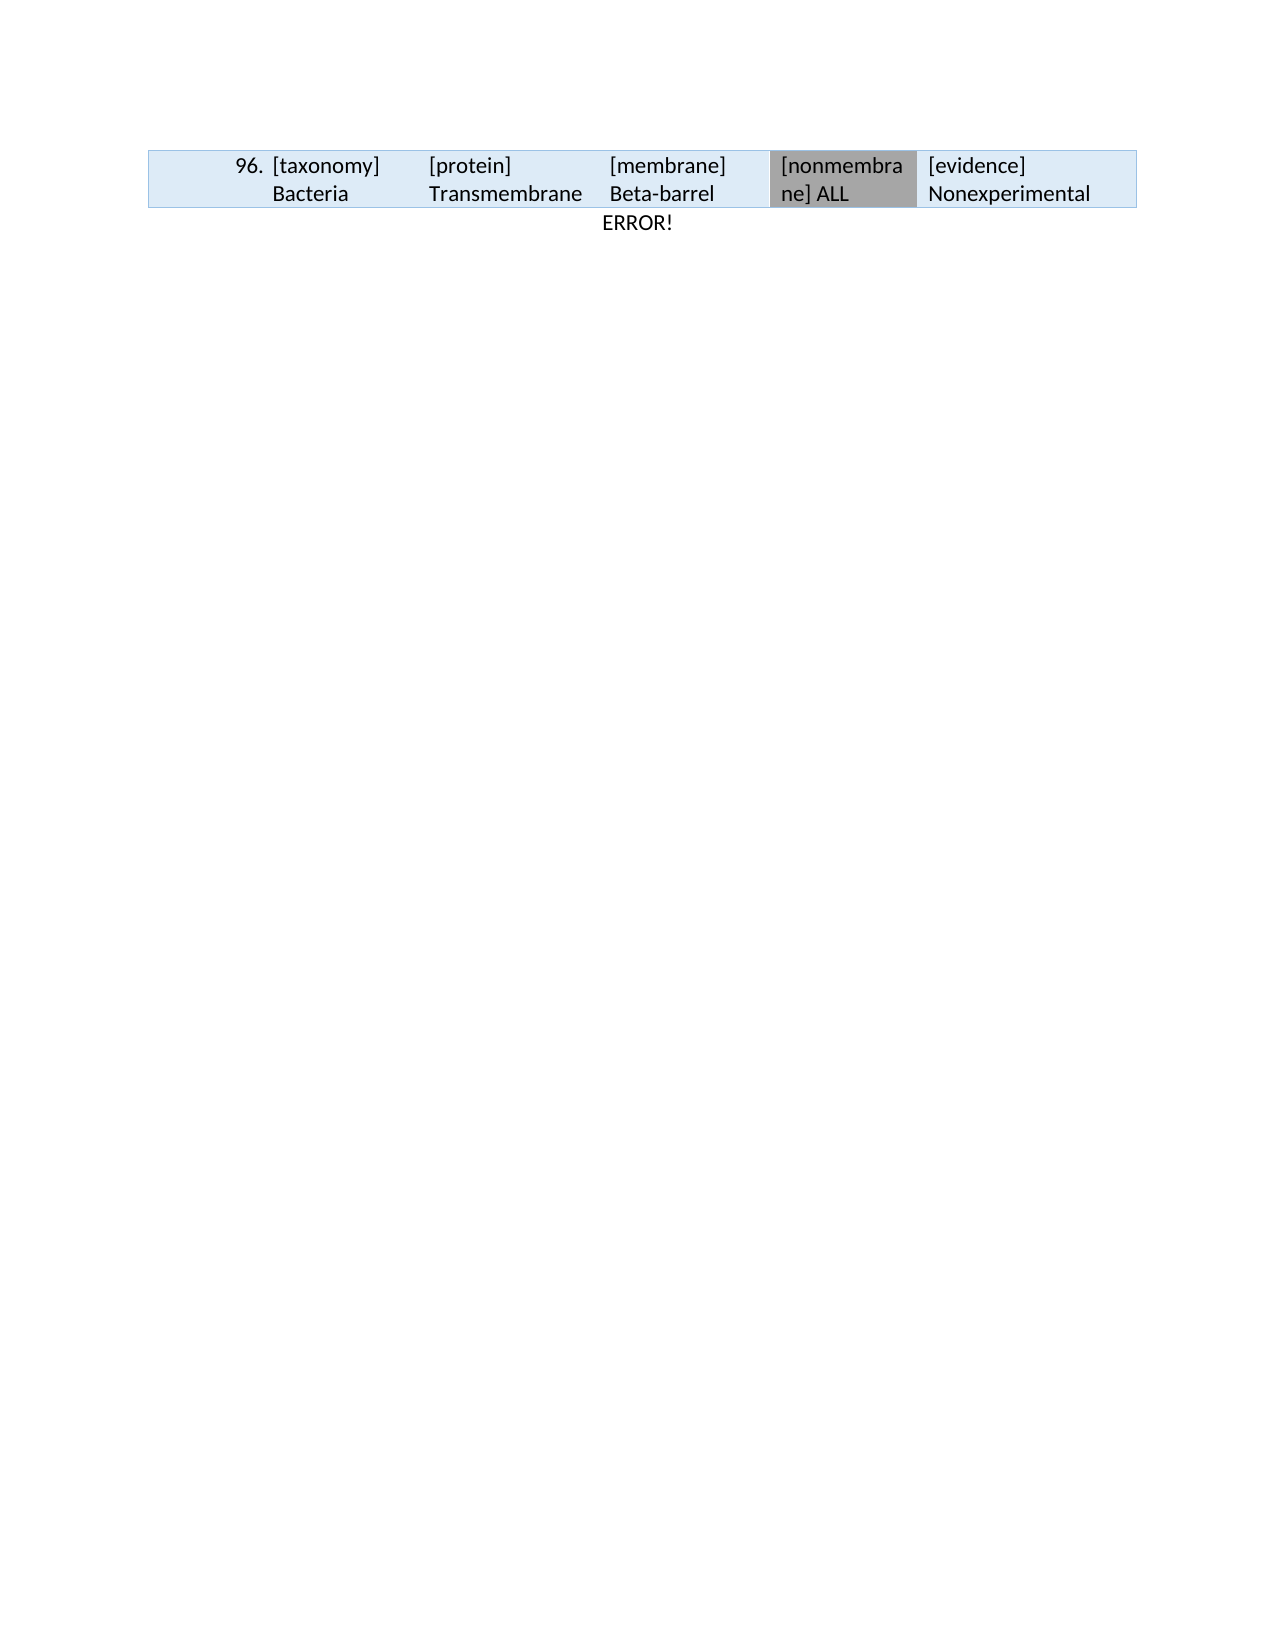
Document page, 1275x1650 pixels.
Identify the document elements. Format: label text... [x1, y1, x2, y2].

table_header [nonmembrane] ALL [770, 151, 917, 207]
table_header [evidence] Nonexperimental [917, 151, 1113, 207]
table_header [1113, 151, 1136, 207]
table_header [taxonomy] Bacteria [149, 151, 418, 207]
table_header [protein] Transmembrane [418, 151, 598, 207]
text ERROR! [150, 208, 1125, 236]
table_header [membrane] Beta-barrel [598, 151, 769, 207]
